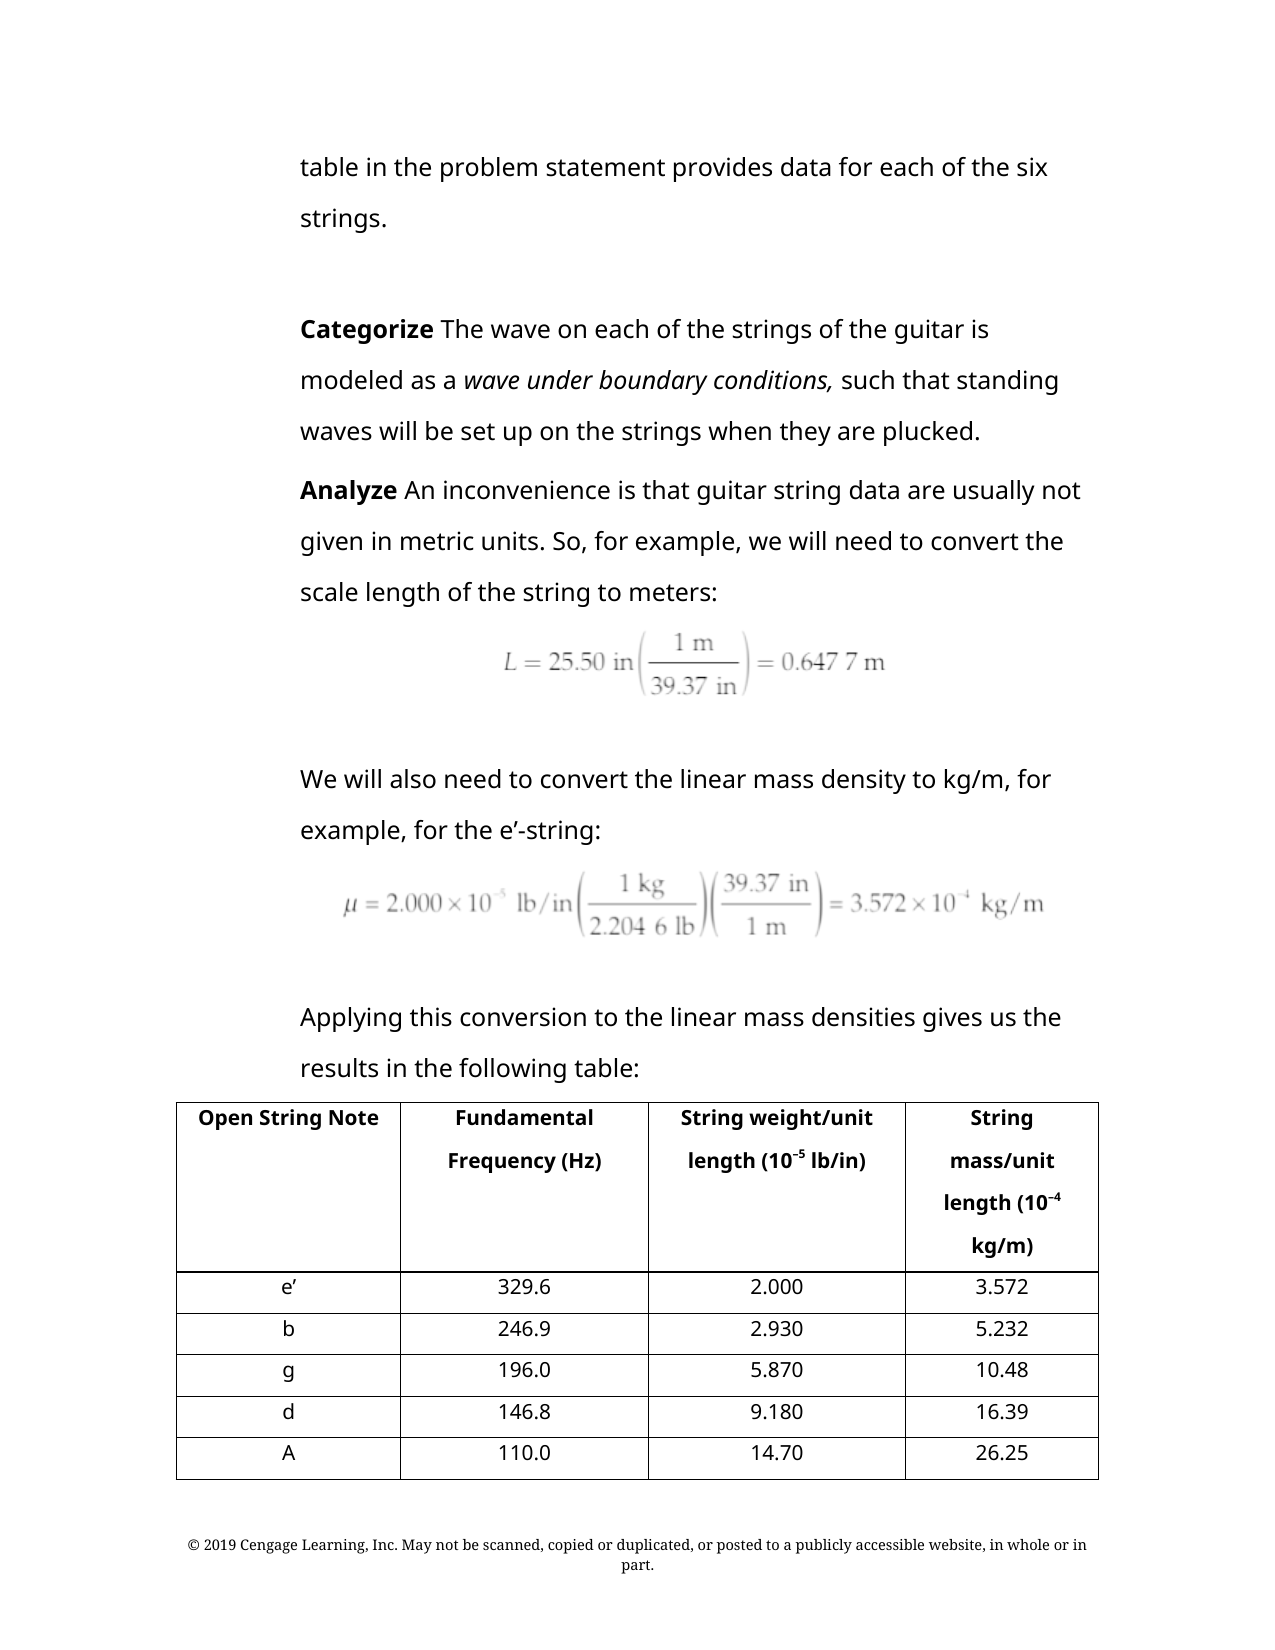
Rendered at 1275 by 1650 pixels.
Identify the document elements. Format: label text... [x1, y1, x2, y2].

table_cell 16.39 [906, 1397, 1098, 1437]
text Categorize The wave on each of the strings of the guitar is modeled as a wave under boundary conditions, such that standing waves will be set up on the strings when they are plucked. [300, 311, 1087, 448]
text Analyze An inconvenience is that guitar string data are usually not given in metric units. So, for example, we will need to convert the scale length of the string to meters: [300, 473, 1087, 609]
table_cell 10.48 [906, 1355, 1098, 1396]
table_cell 26.25 [906, 1438, 1098, 1479]
table_cell 5.232 [906, 1314, 1098, 1354]
table_cell A [177, 1438, 400, 1479]
table_header Fundamental Frequency (Hz) [401, 1103, 648, 1271]
table_cell 2.000 [649, 1273, 905, 1313]
text Applying this conversion to the linear mass densities gives us the results in the following table: [300, 1000, 1087, 1085]
table_cell b [177, 1314, 400, 1354]
table_header String mass/unit length (10–4 kg/m) [906, 1103, 1098, 1271]
table_cell 14.70 [649, 1438, 905, 1479]
table_cell 9.180 [649, 1397, 905, 1437]
table_header Open String Note [177, 1103, 400, 1271]
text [187, 150, 1087, 235]
table_cell 110.0 [401, 1438, 648, 1479]
table_cell 196.0 [401, 1355, 648, 1396]
table_cell g [177, 1355, 400, 1396]
table_cell d [177, 1397, 400, 1437]
table_cell 3.572 [906, 1273, 1098, 1313]
text We will also need to convert the linear mass density to kg/m, for example, for the e’-string: [300, 762, 1087, 847]
table_cell e’ [177, 1273, 400, 1313]
table_cell 5.870 [649, 1355, 905, 1396]
table_cell 329.6 [401, 1273, 648, 1313]
table_cell 246.9 [401, 1314, 648, 1354]
table_header String weight/unit length (10–5 lb/in) [649, 1103, 905, 1271]
table_cell 146.8 [401, 1397, 648, 1437]
table_cell 2.930 [649, 1314, 905, 1354]
